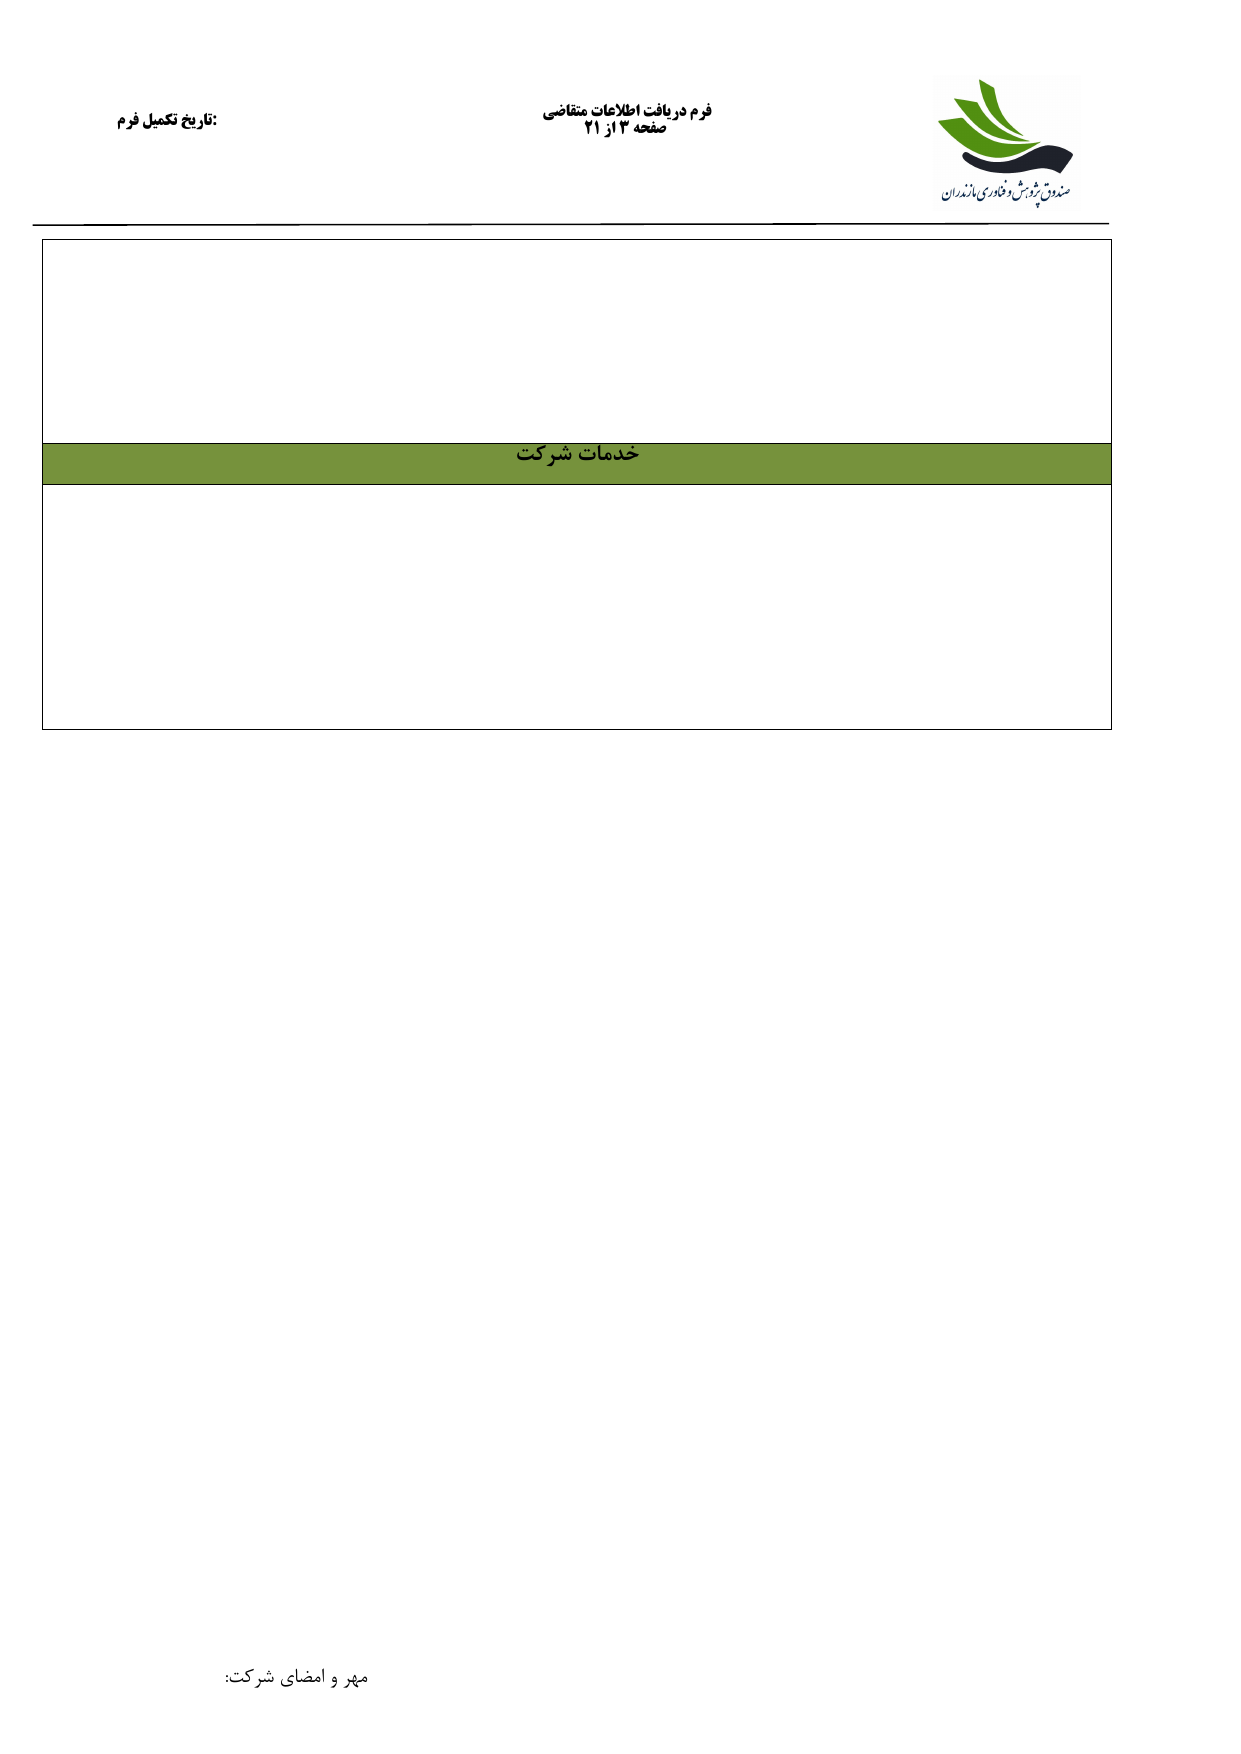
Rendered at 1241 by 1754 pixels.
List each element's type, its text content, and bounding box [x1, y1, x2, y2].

table_cell [43, 240, 1111, 443]
table_cell خدمات شرکت [43, 444, 1111, 484]
picture [932, 75, 1082, 211]
table_cell [43, 485, 1111, 728]
